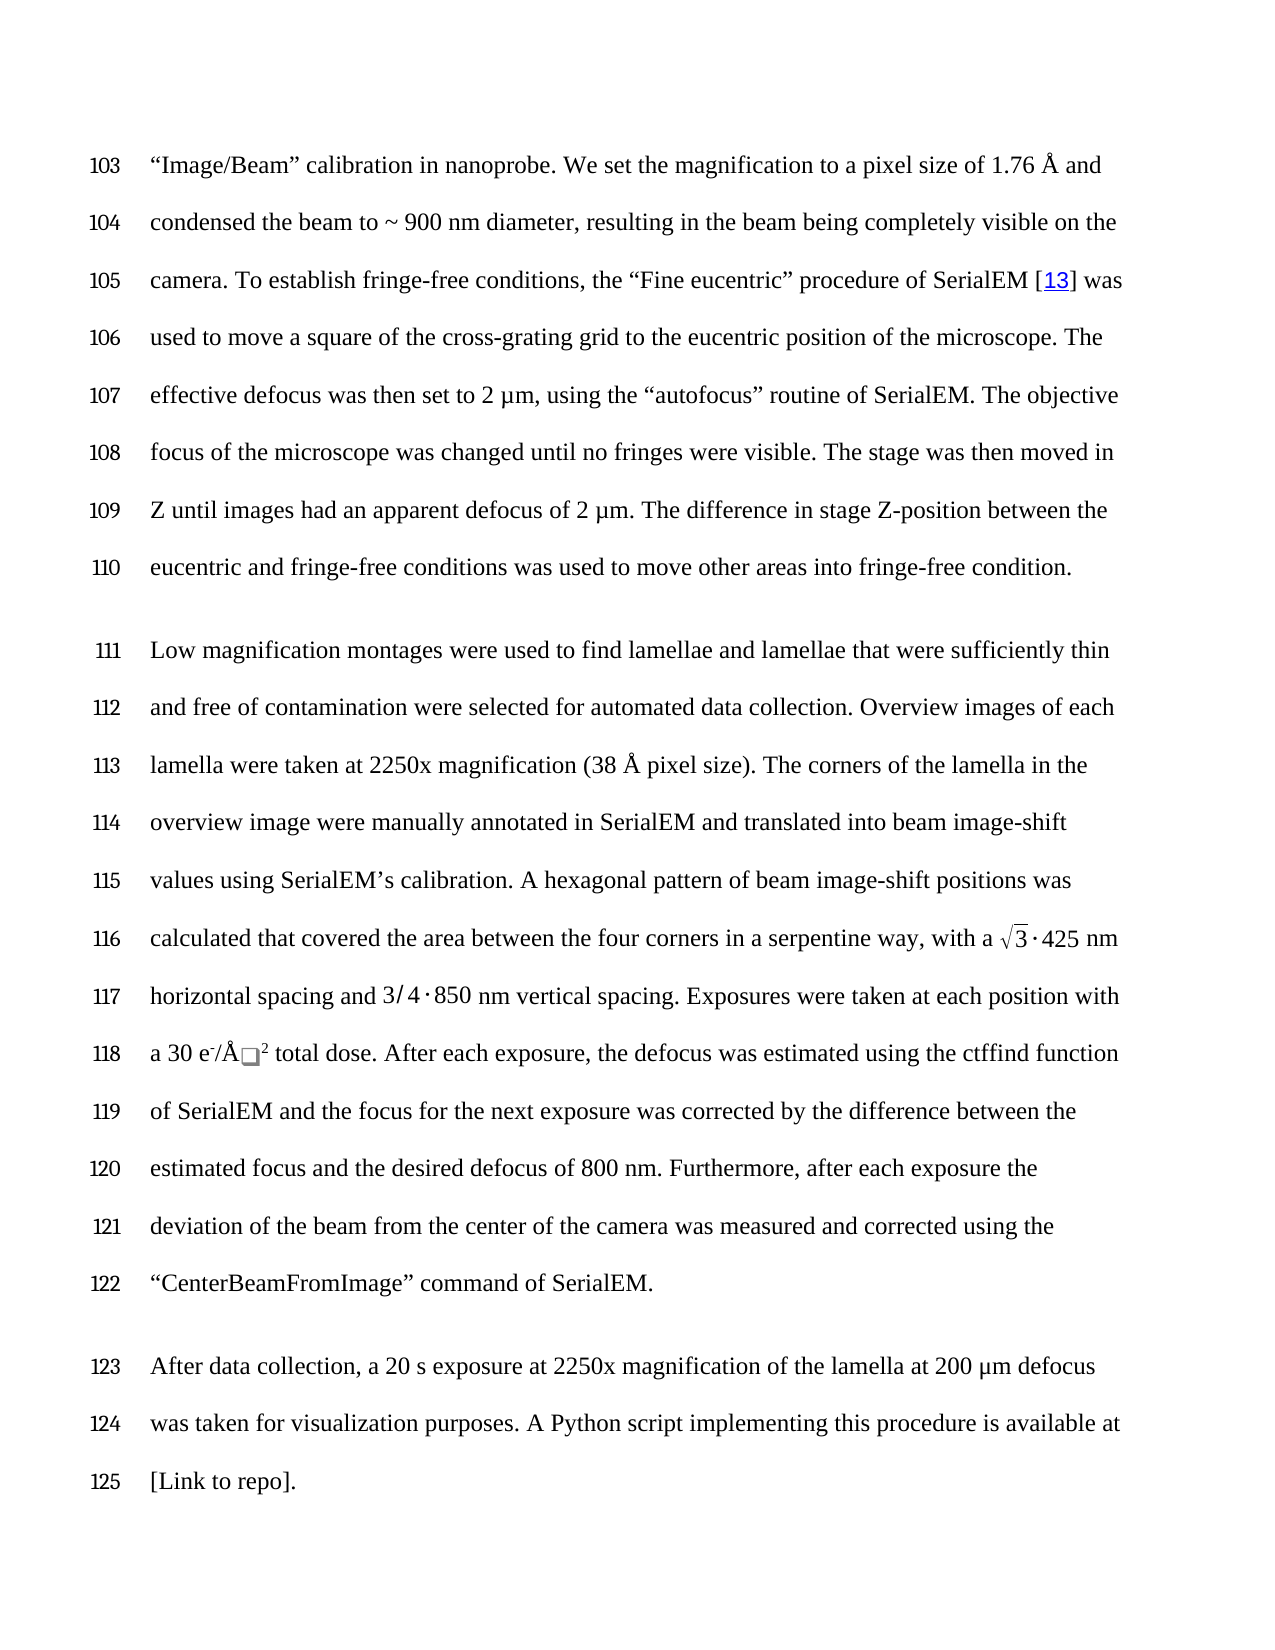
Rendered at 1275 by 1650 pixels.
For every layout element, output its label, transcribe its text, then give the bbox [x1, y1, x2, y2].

text Low magnification montages were used to find lamellae and lamellae that were sufficiently thin and free of contamination were selected for automated data collection. Overview images of each lamella were taken at 2250x magnification (38 Å pixel size). The corners of the lamella in the overview image were manually annotated in SerialEM and translated into beam image-shift values using SerialEM’s calibration. A hexagonal pattern of beam image-shift positions was calculated that covered the area between the four corners in a serpentine way, with a nm horizontal spacing and nm vertical spacing. Exposures were taken at each position with a 30 e-/Å total dose. After each exposure, the defocus was estimated using the ctffind function of SerialEM and the focus for the next exposure was corrected by the difference between the estimated focus and the desired defocus of 800 nm. Furthermore, after each exposure the deviation of the beam from the center of the camera was measured and corrected using the “CenterBeamFromImage” command of SerialEM. [150, 635, 1125, 1297]
text After data collection, a 20 s exposure at 2250x magnification of the lamella at 200 μm defocus was taken for visualization purposes. A Python script implementing this procedure is available at [Link to repo]. [150, 1351, 1125, 1495]
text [150, 150, 1125, 581]
